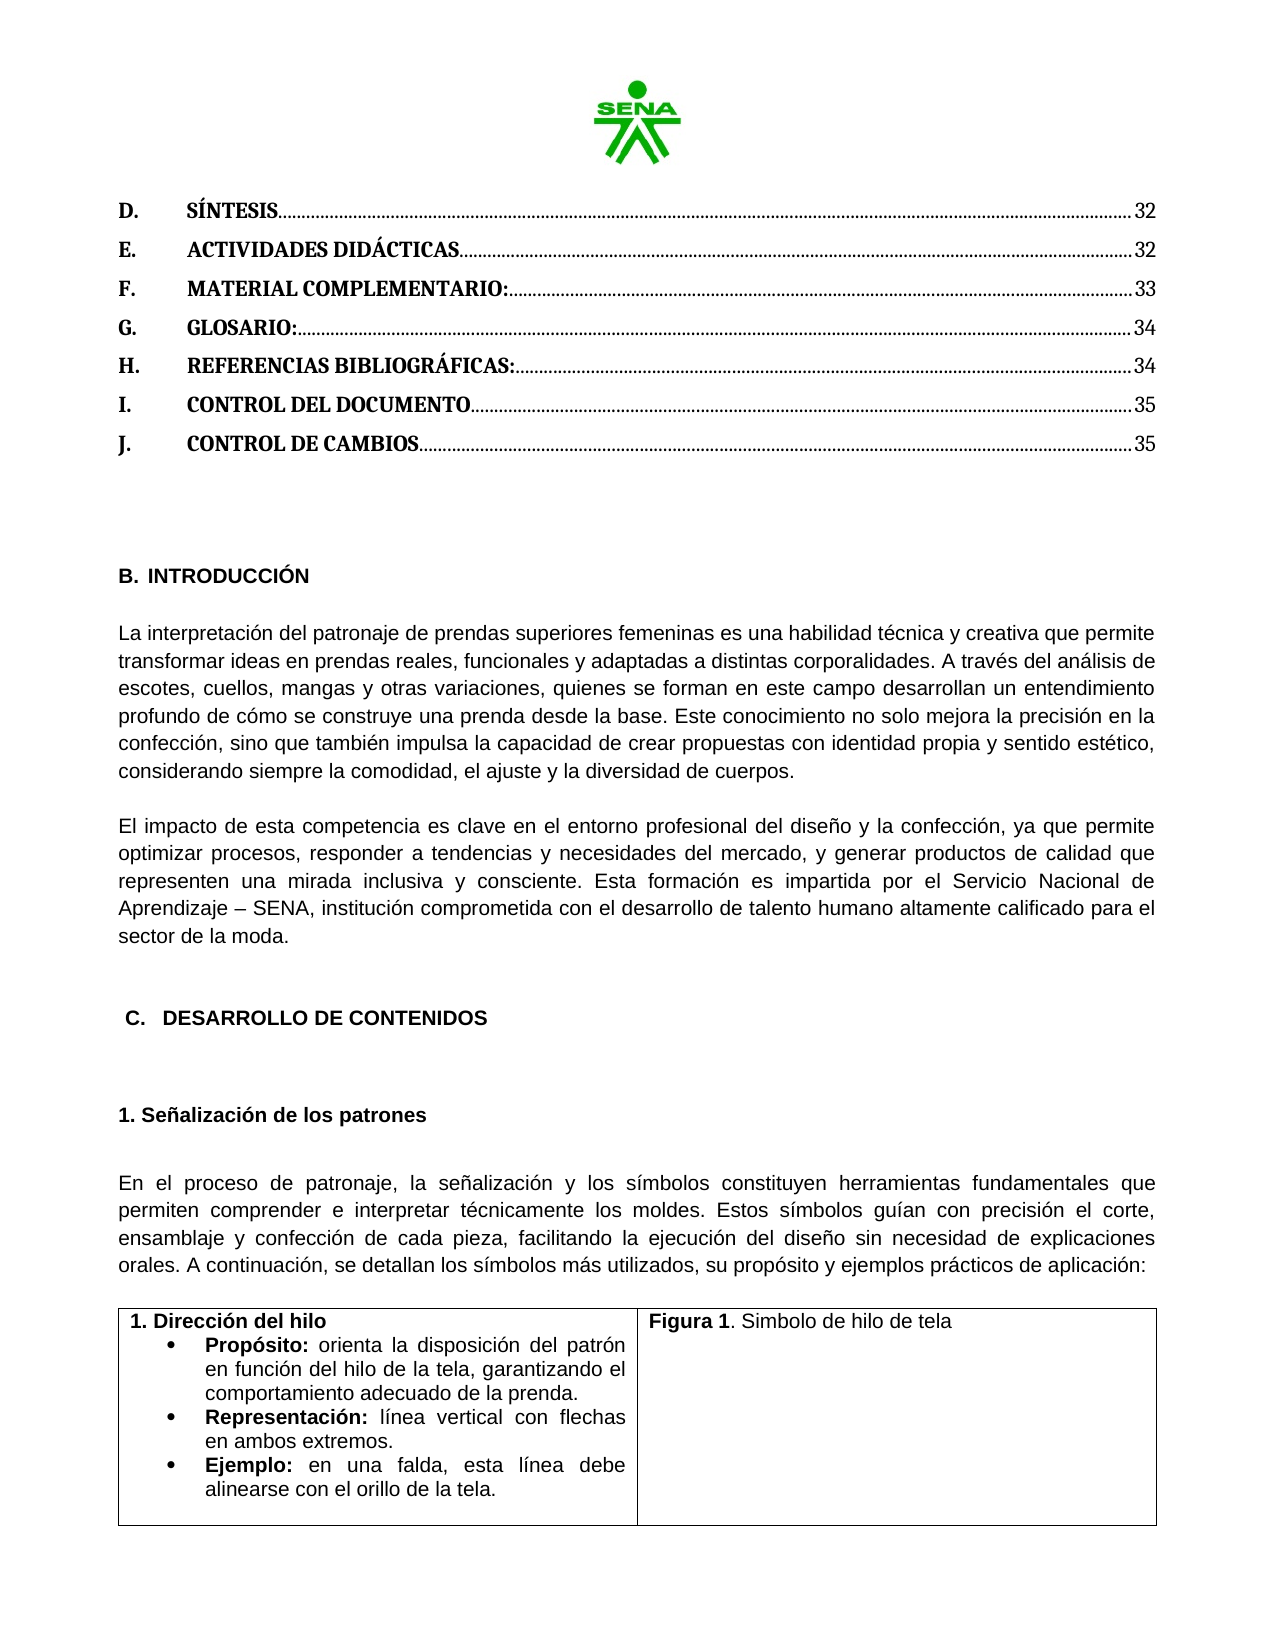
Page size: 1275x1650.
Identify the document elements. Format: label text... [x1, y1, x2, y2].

list INTRODUCCIÓN [118, 564, 1157, 588]
text El impacto de esta competencia es clave en el entorno profesional del diseño y la confección, ya que permite optimizar procesos, responder a tendencias y necesidades del mercado, y generar productos de calidad que representen una mirada inclusiva y consciente. Esta formación es impartida por el Servicio Nacional de Aprendizaje – SENA, institución comprometida con el desarrollo de talento humano altamente calificado para el sector de la moda. [118, 814, 1157, 948]
table_header Figura 1. Simbolo de hilo de tela Fuente: https://mx.pinterest.com/pin/196117758770451444/ [638, 1309, 1156, 1525]
text En el proceso de patronaje, la señalización y los símbolos constituyen herramientas fundamentales que permiten comprender e interpretar técnicamente los moldes. Estos símbolos guían con precisión el corte, ensamblaje y confección de cada pieza, facilitando la ejecución del diseño sin necesidad de explicaciones orales. A continuación, se detallan los símbolos más utilizados, su propósito y ejemplos prácticos de aplicación: [118, 1170, 1157, 1277]
subtitle 1. Señalización de los patrones [118, 1103, 1157, 1127]
list DESARROLLO DE CONTENIDOS [125, 1006, 1157, 1030]
picture [588, 75, 687, 172]
text La interpretación del patronaje de prendas superiores femeninas es una habilidad técnica y creativa que permite transformar ideas en prendas reales, funcionales y adaptadas a distintas corporalidades. A través del análisis de escotes, cuellos, mangas y otras variaciones, quienes se forman en este campo desarrollan un entendimiento profundo de cómo se construye una prenda desde la base. Este conocimiento no solo mejora la precisión en la confección, sino que también impulsa la capacidad de crear propuestas con identidad propia y sentido estético, considerando siempre la comodidad, el ajuste y la diversidad de cuerpos. [118, 621, 1157, 783]
